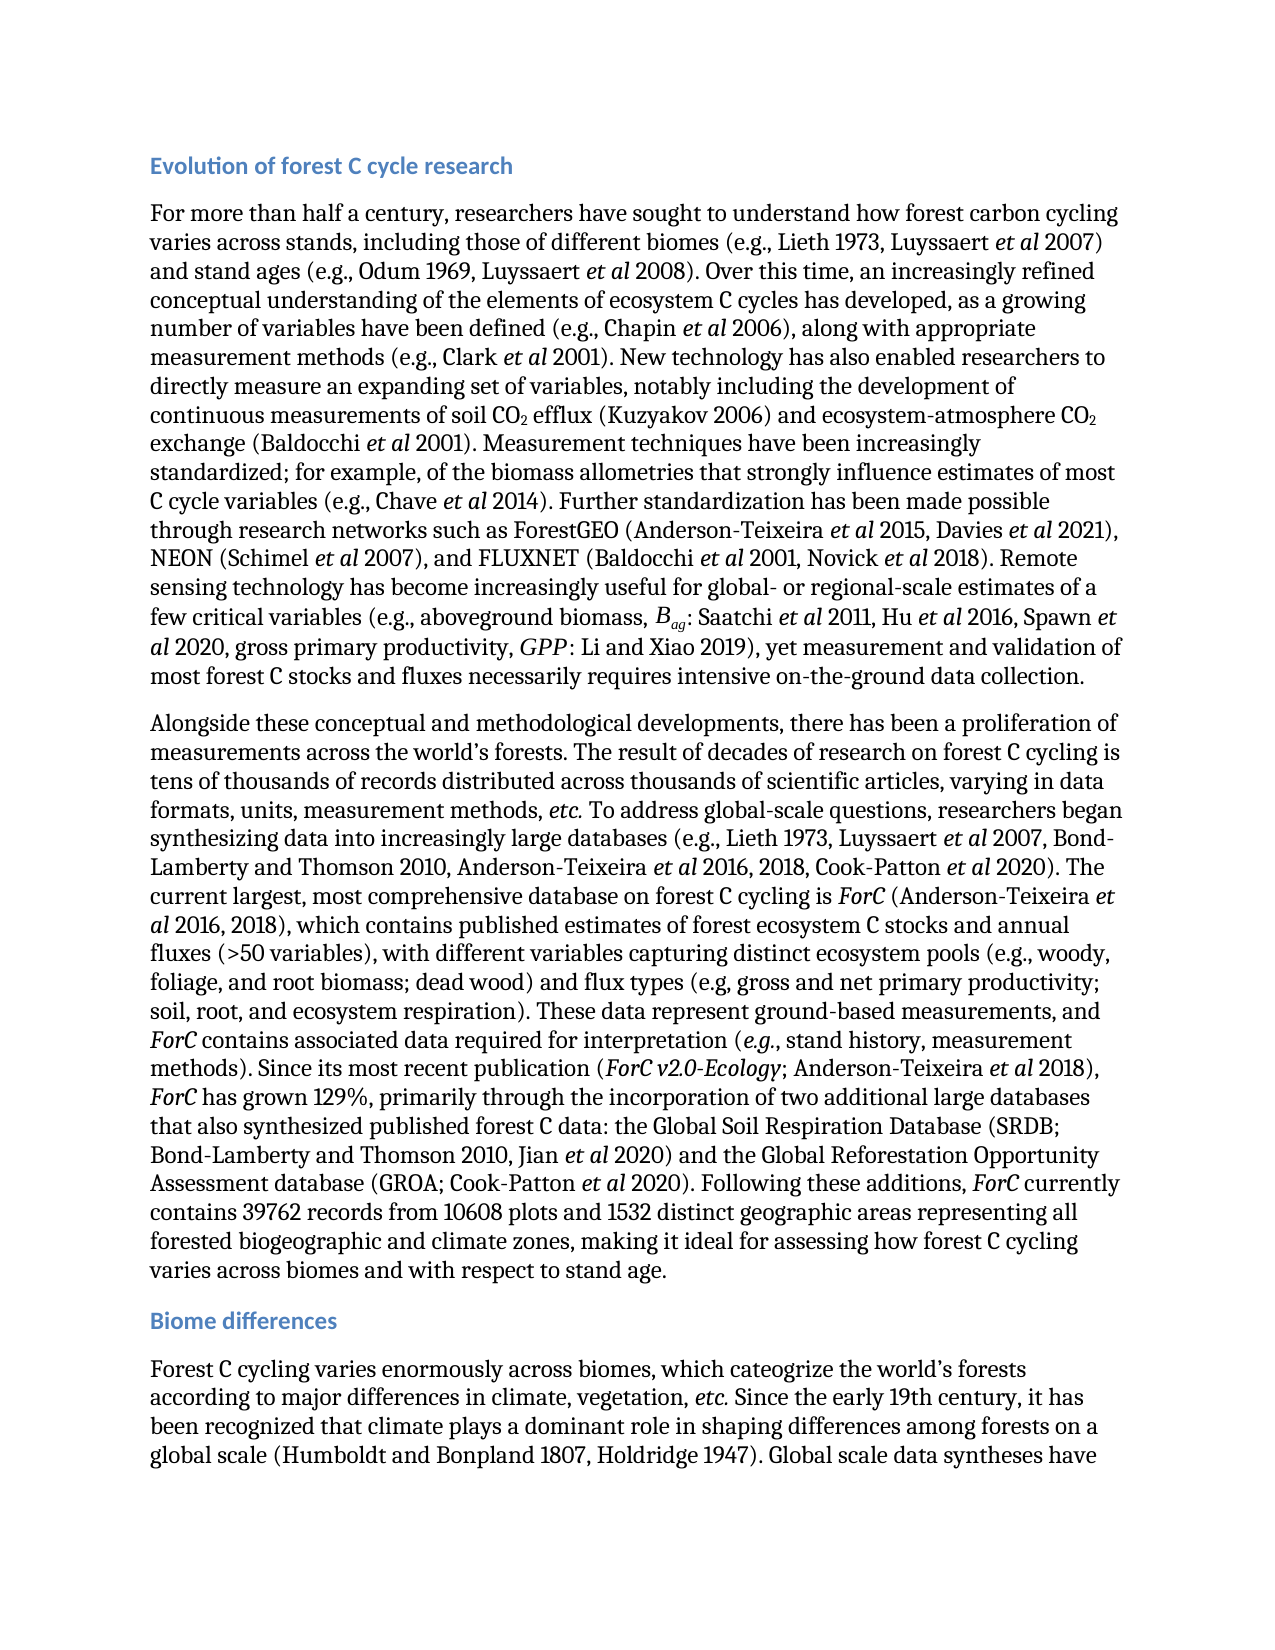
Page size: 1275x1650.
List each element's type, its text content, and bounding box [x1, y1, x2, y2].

subtitle Biome differences [150, 1305, 1125, 1336]
text Alongside these conceptual and methodological developments, there has been a proliferation of measurements across the world’s forests. The result of decades of research on forest C cycling is tens of thousands of records distributed across thousands of scientific articles, varying in data formats, units, measurement methods, etc. To address global-scale questions, researchers began synthesizing data into increasingly large databases (e.g., Lieth 1973, Luyssaert et al 2007, Bond-Lamberty and Thomson 2010, Anderson-Teixeira et al 2016, 2018, Cook-Patton et al 2020). The current largest, most comprehensive database on forest C cycling is ForC (Anderson-Teixeira et al 2016, 2018), which contains published estimates of forest ecosystem C stocks and annual fluxes (>50 variables), with different variables capturing distinct ecosystem pools (e.g., woody, foliage, and root biomass; dead wood) and flux types (e.g, gross and net primary productivity; soil, root, and ecosystem respiration). These data represent ground-based measurements, and ForC contains associated data required for interpretation (e.g., stand history, measurement methods). Since its most recent publication (ForC v2.0-Ecology; Anderson-Teixeira et al 2018), ForC has grown 129%, primarily through the incorporation of two additional large databases that also synthesized published forest C data: the Global Soil Respiration Database (SRDB; Bond-Lamberty and Thomson 2010, Jian et al 2020) and the Global Reforestation Opportunity Assessment database (GROA; Cook-Patton et al 2020). Following these additions, ForC currently contains 39762 records from 10608 plots and 1532 distinct geographic areas representing all forested biogeographic and climate zones, making it ideal for assessing how forest C cycling varies across biomes and with respect to stand age. [150, 709, 1125, 1284]
subtitle Evolution of forest C cycle research [150, 150, 1125, 181]
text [150, 1354, 1125, 1469]
text For more than half a century, researchers have sought to understand how forest carbon cycling varies across stands, including those of different biomes (e.g., Lieth 1973, Luyssaert et al 2007) and stand ages (e.g., Odum 1969, Luyssaert et al 2008). Over this time, an increasingly refined conceptual understanding of the elements of ecosystem C cycles has developed, as a growing number of variables have been defined (e.g., Chapin et al 2006), along with appropriate measurement methods (e.g., Clark et al 2001). New technology has also enabled researchers to directly measure an expanding set of variables, notably including the development of continuous measurements of soil CO2 efflux (Kuzyakov 2006) and ecosystem-atmosphere CO2 exchange (Baldocchi et al 2001). Measurement techniques have been increasingly standardized; for example, of the biomass allometries that strongly influence estimates of most C cycle variables (e.g., Chave et al 2014). Further standardization has been made possible through research networks such as ForestGEO (Anderson-Teixeira et al 2015, Davies et al 2021), NEON (Schimel et al 2007), and FLUXNET (Baldocchi et al 2001, Novick et al 2018). Remote sensing technology has become increasingly useful for global- or regional-scale estimates of a few critical variables (e.g., aboveground biomass, : Saatchi et al 2011, Hu et al 2016, Spawn et al 2020, gross primary productivity, : Li and Xiao 2019), yet measurement and validation of most forest C stocks and fluxes necessarily requires intensive on-the-ground data collection. [150, 199, 1125, 691]
